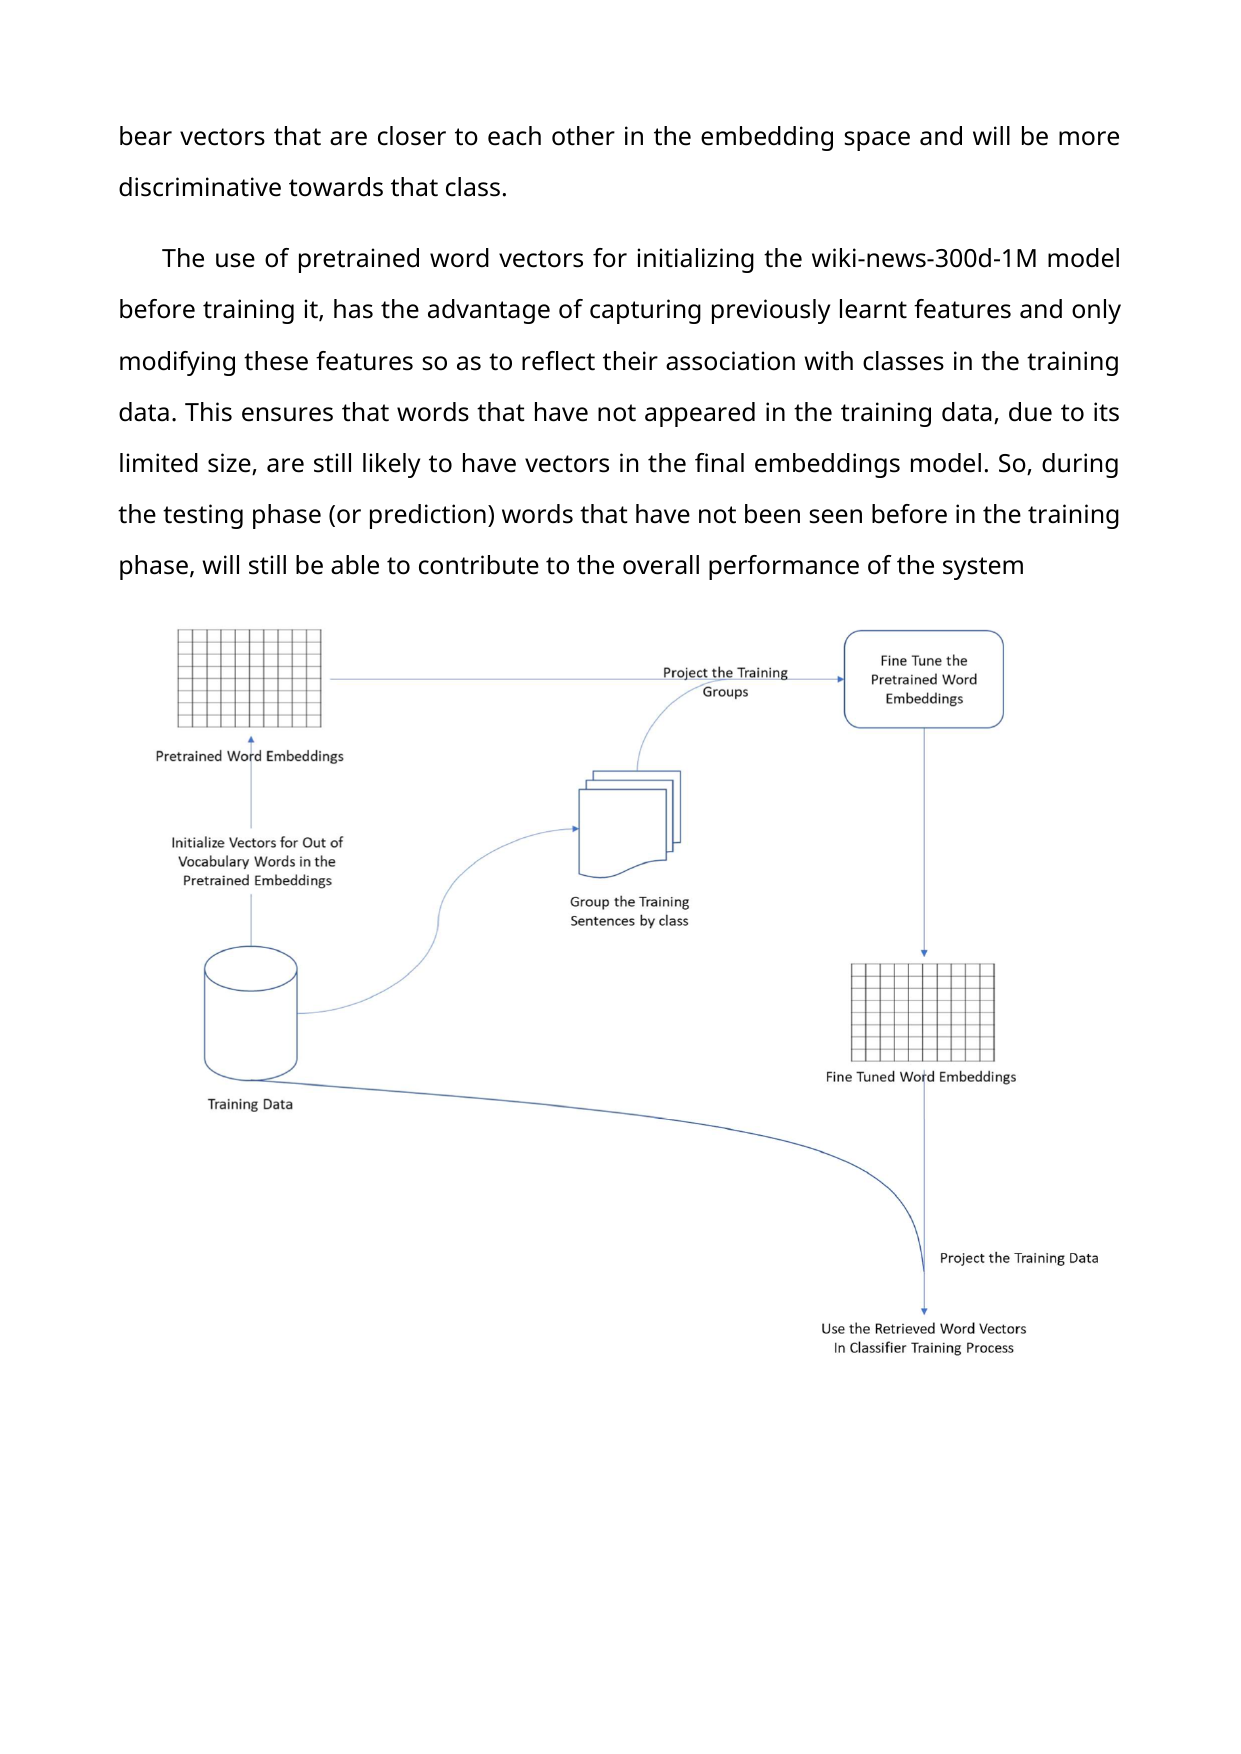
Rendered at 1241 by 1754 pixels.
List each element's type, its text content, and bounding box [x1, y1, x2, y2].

picture [118, 619, 1123, 1373]
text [118, 118, 1122, 203]
text The use of pretrained word vectors for initializing the wiki-news-300d-1M model before training it, has the advantage of capturing previously learnt features and only modifying these features so as to reflect their association with classes in the training data. This ensures that words that have not appeared in the training data, due to its limited size, are still likely to have vectors in the final embeddings model. So, during the testing phase (or prediction) words that have not been seen before in the training phase, will still be able to contribute to the overall performance of the system [118, 241, 1122, 581]
